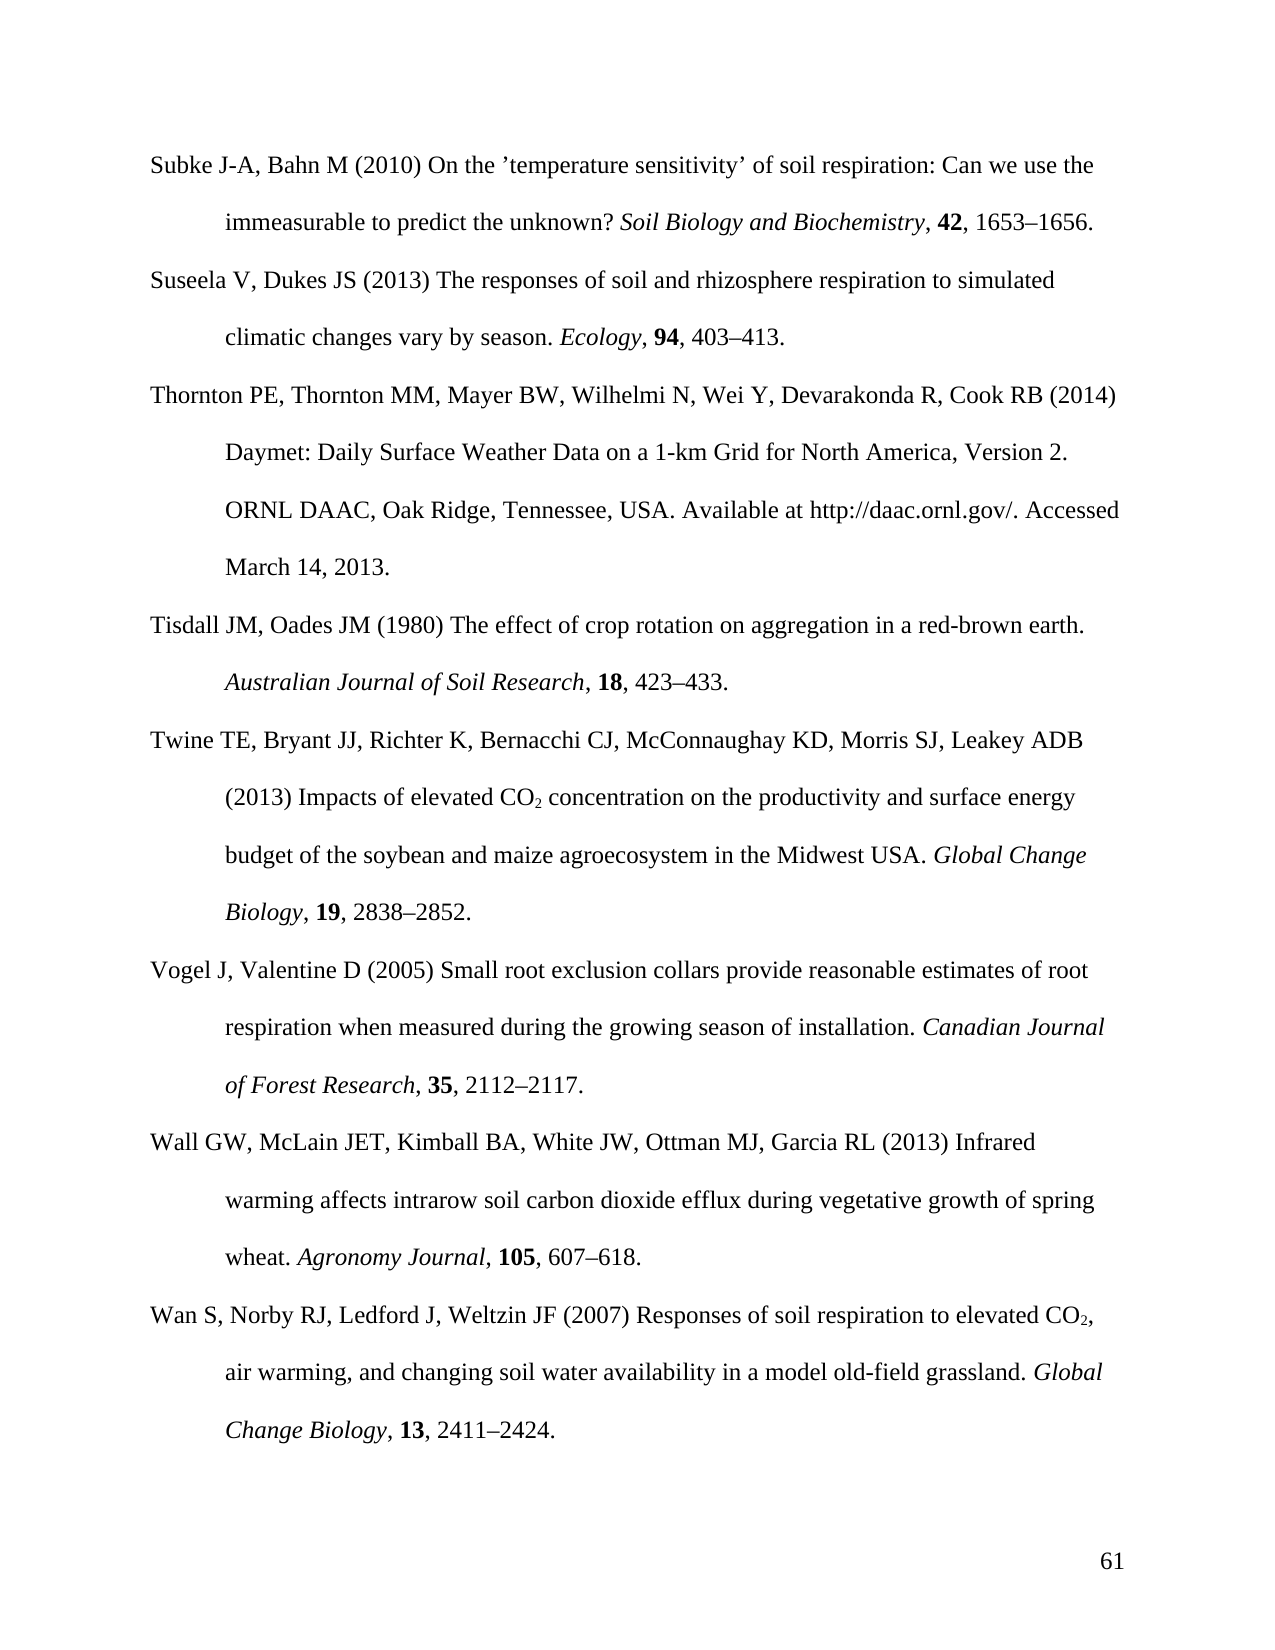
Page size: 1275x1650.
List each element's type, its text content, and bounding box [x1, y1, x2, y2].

text Vogel J, Valentine D (2005) Small root exclusion collars provide reasonable estimates of root respiration when measured during the growing season of installation. Canadian Journal of Forest Research, 35, 2112–2117. [150, 955, 1125, 1099]
text Thornton PE, Thornton MM, Mayer BW, Wilhelmi N, Wei Y, Devarakonda R, Cook RB (2014) Daymet: Daily Surface Weather Data on a 1-km Grid for North America, Version 2. ORNL DAAC, Oak Ridge, Tennessee, USA. Available at http://daac.ornl.gov/. Accessed March 14, 2013. [150, 380, 1125, 581]
text Wall GW, McLain JET, Kimball BA, White JW, Ottman MJ, Garcia RL (2013) Infrared warming affects intrarow soil carbon dioxide efflux during vegetative growth of spring wheat. Agronomy Journal, 105, 607–618. [150, 1127, 1125, 1271]
text Wan S, Norby RJ, Ledford J, Weltzin JF (2007) Responses of soil respiration to elevated CO2, air warming, and changing soil water availability in a model old-field grassland. Global Change Biology, 13, 2411–2424. [150, 1300, 1125, 1444]
text Tisdall JM, Oades JM (1980) The effect of crop rotation on aggregation in a red-brown earth. Australian Journal of Soil Research, 18, 423–433. [150, 610, 1125, 696]
text Suseela V, Dukes JS (2013) The responses of soil and rhizosphere respiration to simulated climatic changes vary by season. Ecology, 94, 403–413. [150, 265, 1125, 351]
text Twine TE, Bryant JJ, Richter K, Bernacchi CJ, McConnaughay KD, Morris SJ, Leakey ADB (2013) Impacts of elevated CO2 concentration on the productivity and surface energy budget of the soybean and maize agroecosystem in the Midwest USA. Global Change Biology, 19, 2838–2852. [150, 725, 1125, 926]
text Subke J-A, Bahn M (2010) On the ’temperature sensitivity’ of soil respiration: Can we use the immeasurable to predict the unknown? Soil Biology and Biochemistry, 42, 1653–1656. [150, 150, 1125, 236]
